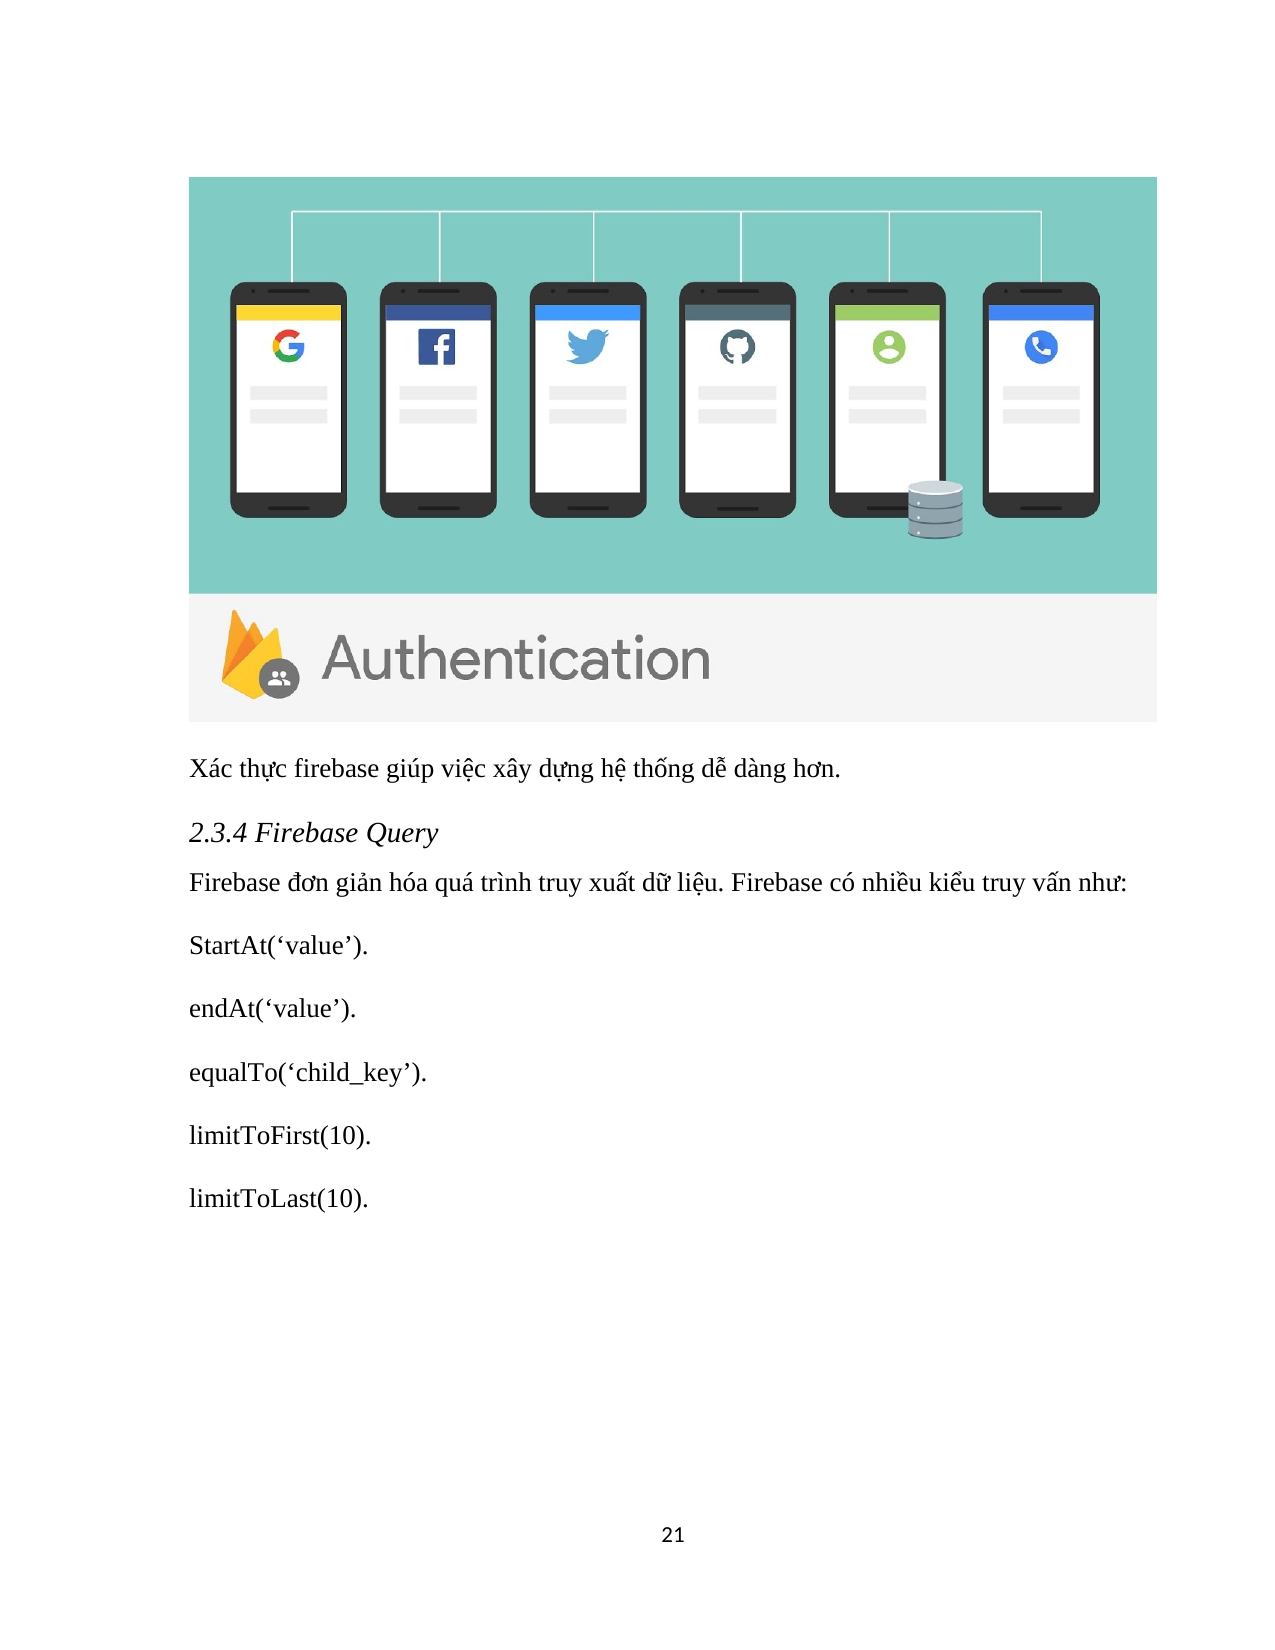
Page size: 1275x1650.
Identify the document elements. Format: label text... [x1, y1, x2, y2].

subtitle 2.3.4 Firebase Query [189, 815, 1156, 849]
text limitToFirst(10). [189, 1119, 1156, 1150]
text limitToLast(10). [189, 1182, 1156, 1213]
text StartAt(‘value’). [189, 929, 1156, 960]
text Firebase đơn giản hóa quá trình truy xuất dữ liệu. Firebase có nhiều kiểu truy vấn như: [189, 866, 1156, 897]
text endAt(‘value’). [189, 992, 1156, 1023]
picture [188, 177, 1157, 722]
text equalTo(‘child_key’). [189, 1056, 1156, 1087]
text Xác thực firebase giúp việc xây dựng hệ thống dễ dàng hơn. [189, 752, 1156, 783]
